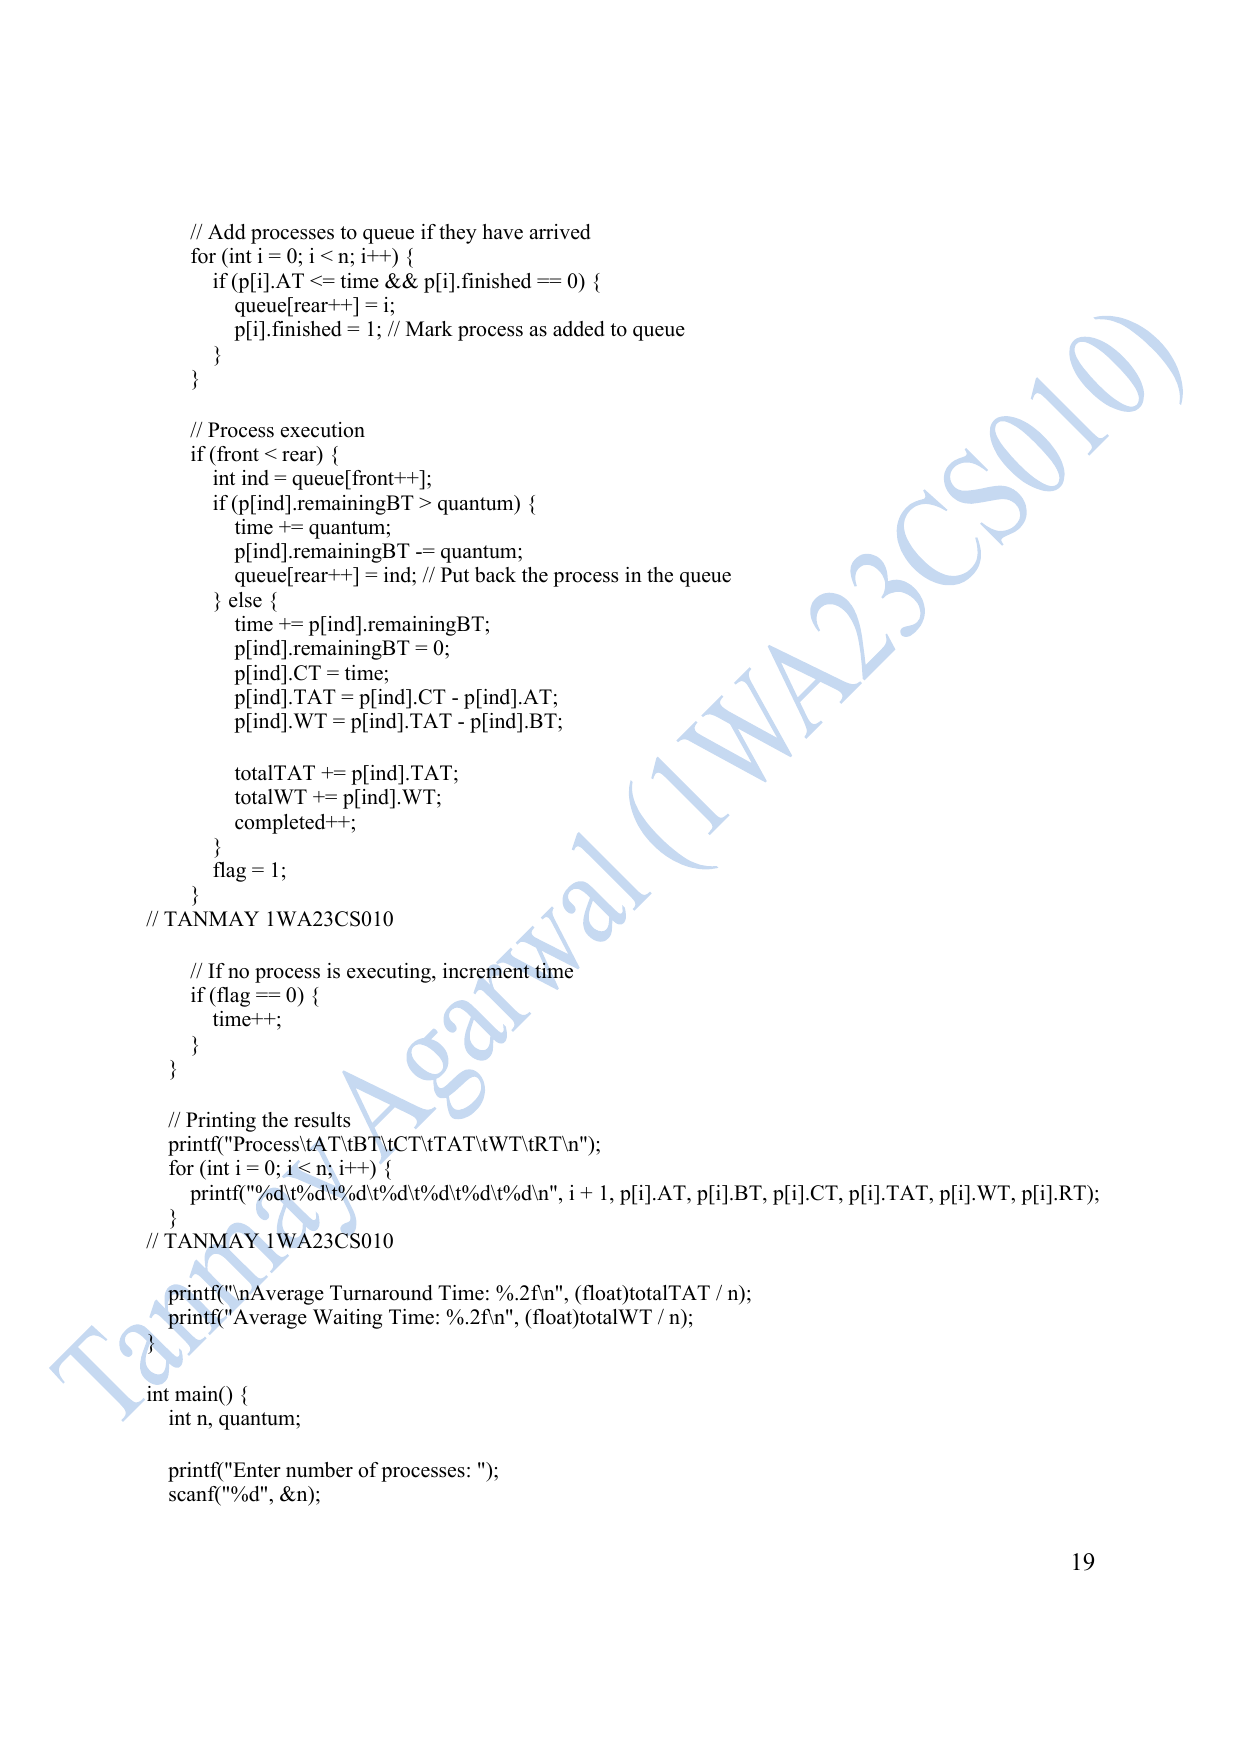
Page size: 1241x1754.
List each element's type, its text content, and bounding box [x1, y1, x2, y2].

text } [146, 834, 1102, 858]
text queue[rear++] = ind; // Put back the process in the queue [146, 563, 1102, 588]
text } [146, 1056, 1102, 1080]
text // If no process is executing, increment time [146, 959, 1102, 983]
text time++; [146, 1007, 1102, 1031]
text printf("Average Waiting Time: %.2f\n", (float)totalWT / n); [146, 1305, 1102, 1329]
text printf("Process\tAT\tBT\tCT\tTAT\tWT\tRT\n"); [146, 1132, 1102, 1156]
text int main() { [146, 1382, 1102, 1406]
text } else { [146, 588, 1102, 612]
text int ind = queue[front++]; [146, 466, 1102, 491]
text if (flag == 0) { [146, 983, 1102, 1007]
text } [146, 1205, 1102, 1229]
text } [146, 1329, 1102, 1354]
text if (p[ind].remainingBT > quantum) { [146, 491, 1102, 515]
text queue[rear++] = i; [146, 293, 1102, 317]
text totalTAT += p[ind].TAT; [146, 761, 1102, 785]
text p[i].finished = 1; // Mark process as added to queue [146, 317, 1102, 342]
text if (front < rear) { [146, 442, 1102, 466]
text } [146, 882, 1102, 907]
text } [146, 1031, 1102, 1056]
text p[ind].remainingBT = 0; [146, 636, 1102, 661]
text p[ind].CT = time; [146, 661, 1102, 685]
text // TANMAY 1WA23CS010 [146, 907, 1102, 931]
text if (p[i].AT <= time && p[i].finished == 0) { [146, 269, 1102, 293]
text } [146, 366, 1102, 390]
text for (int i = 0; i < n; i++) { [146, 1156, 1102, 1181]
text printf("\nAverage Turnaround Time: %.2f\n", (float)totalTAT / n); [146, 1281, 1102, 1305]
text // Printing the results [146, 1108, 1102, 1132]
text time += p[ind].remainingBT; [146, 612, 1102, 636]
text time += quantum; [146, 515, 1102, 539]
text // Process execution [146, 418, 1102, 442]
text } [146, 342, 1102, 366]
text flag = 1; [146, 858, 1102, 882]
text completed++; [146, 809, 1102, 834]
text totalWT += p[ind].WT; [146, 785, 1102, 809]
text printf("Enter number of processes: "); [146, 1458, 1102, 1482]
text p[ind].TAT = p[ind].CT - p[ind].AT; [146, 685, 1102, 709]
text for (int i = 0; i < n; i++) { [146, 244, 1102, 269]
text // Add processes to queue if they have arrived [146, 220, 1102, 244]
text printf("%d\t%d\t%d\t%d\t%d\t%d\t%d\n", i + 1, p[i].AT, p[i].BT, p[i].CT, p[i].TAT, p[i].WT, p[i].RT); [146, 1181, 1102, 1205]
text p[ind].WT = p[ind].TAT - p[ind].BT; [146, 709, 1102, 733]
text int n, quantum; [146, 1406, 1102, 1430]
text scanf("%d", &n); [146, 1482, 1102, 1506]
text // TANMAY 1WA23CS010 [146, 1229, 1102, 1253]
text p[ind].remainingBT -= quantum; [146, 539, 1102, 563]
